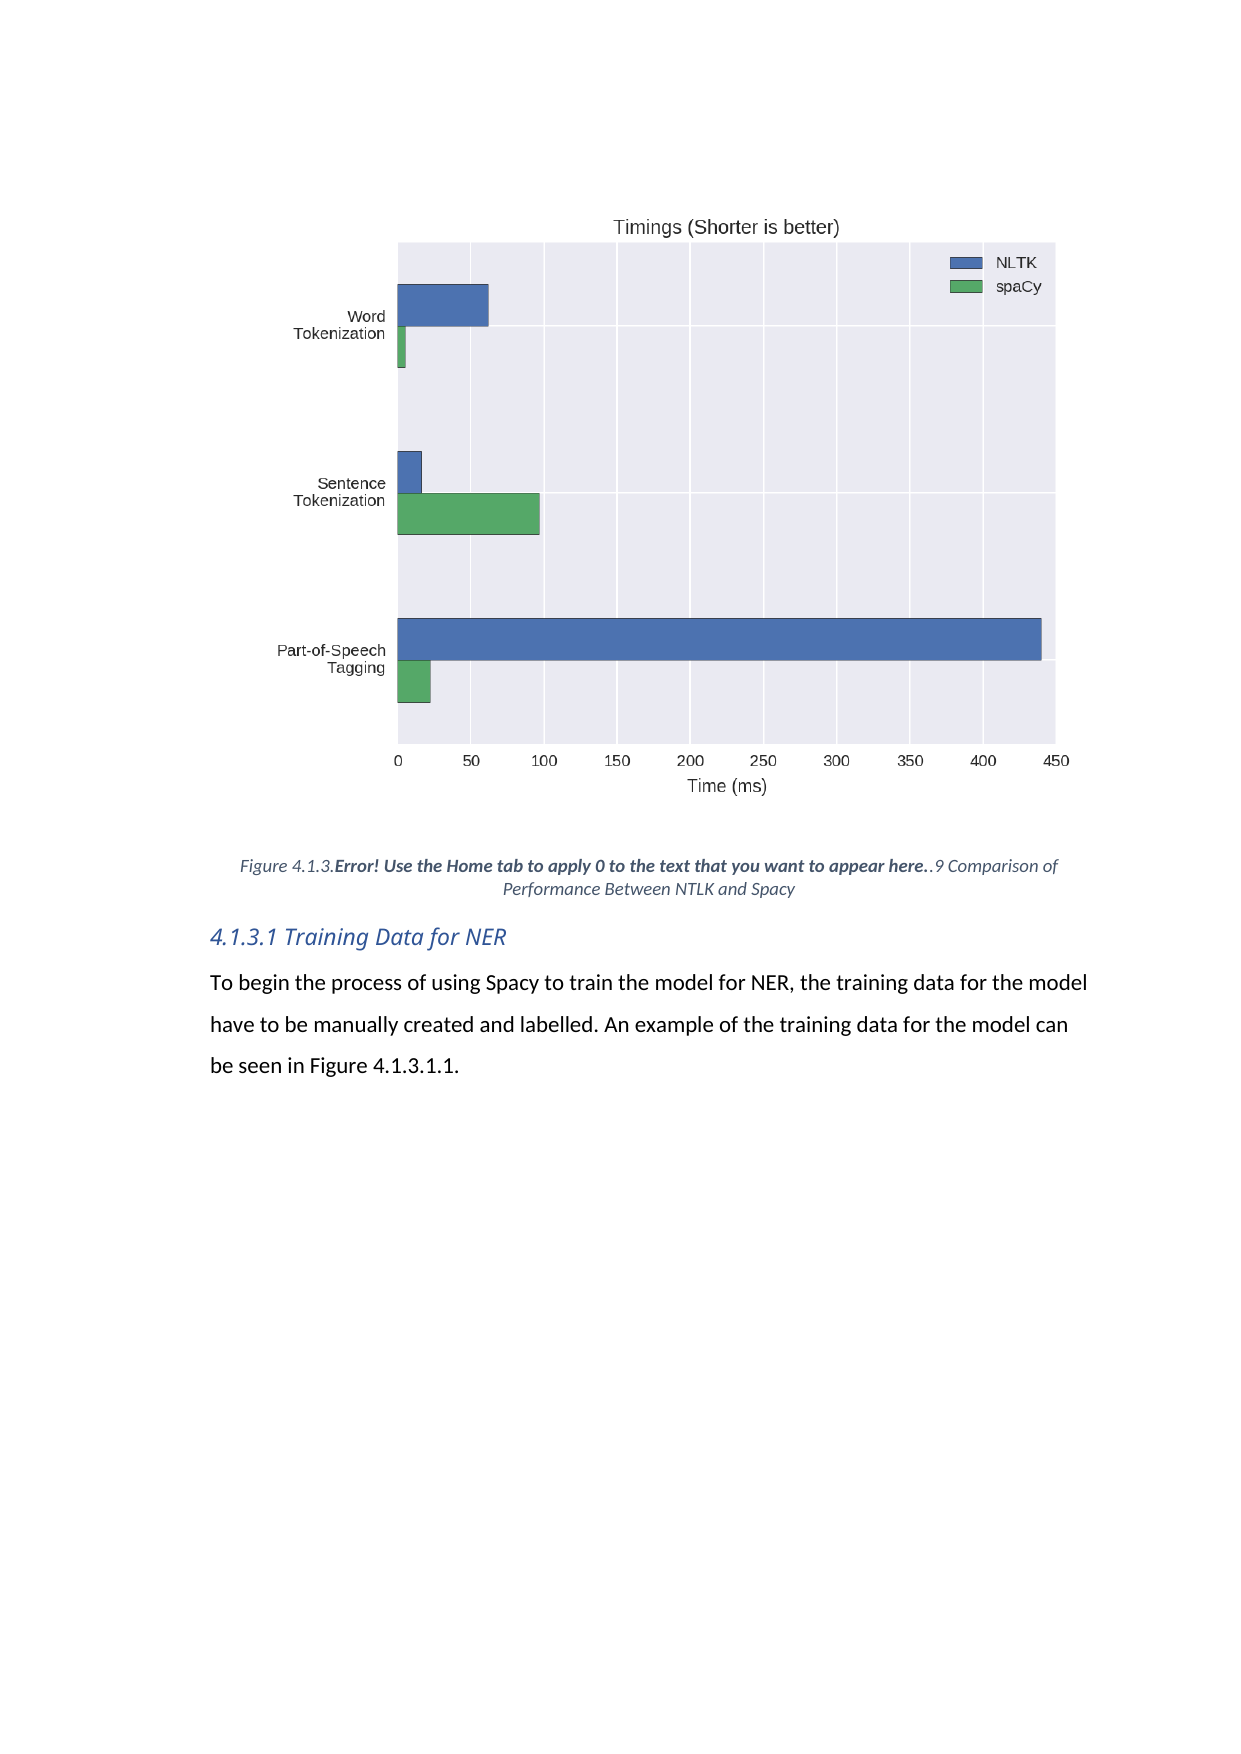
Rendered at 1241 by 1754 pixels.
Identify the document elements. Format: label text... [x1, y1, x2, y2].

text Figure 4.1.3.Error! Use the Home tab to apply 0 to the text that you want to appear here..9 Comparison of Performance Between NTLK and Spacy [210, 854, 1090, 900]
picture [209, 177, 1150, 824]
text To begin the process of using Spacy to train the model for NER, the training data for the model have to be manually created and labelled. An example of the training data for the model can be seen in Figure 4.1.3.1.1. [210, 968, 1090, 1080]
subtitle 4.1.3.1 Training Data for NER [210, 921, 1090, 952]
